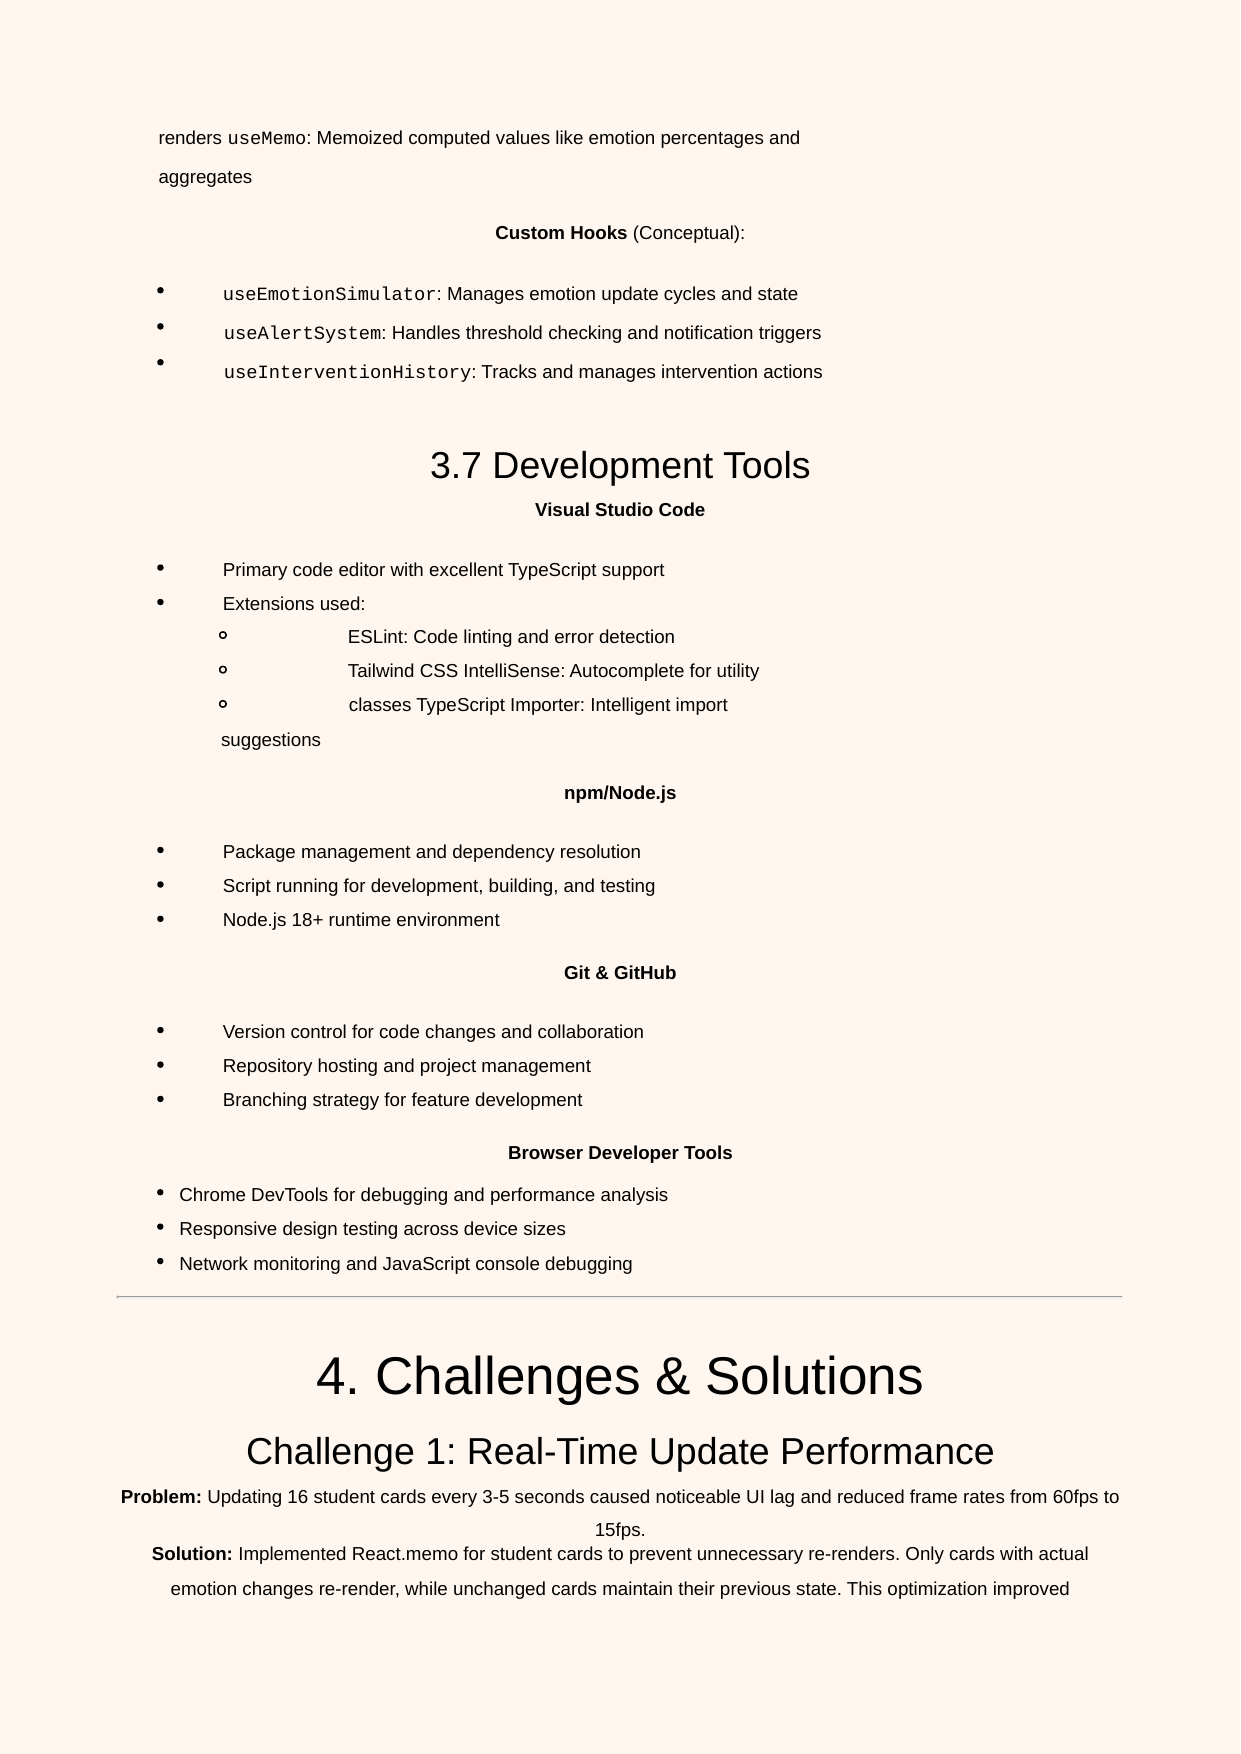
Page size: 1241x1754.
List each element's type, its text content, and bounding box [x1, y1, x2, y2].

text Version control for code changes and collaboration [157, 1021, 1123, 1043]
text ESLint: Code linting and error detection [220, 626, 1123, 648]
subtitle 4. Challenges & Solutions [117, 1345, 1123, 1406]
text emotion changes re-render, while unchanged cards maintain their previous state. This optimization improved [118, 1577, 1122, 1599]
text Branching strategy for feature development [157, 1089, 1123, 1110]
text npm/Node.js [117, 782, 1123, 803]
text Visual Studio Code [117, 499, 1123, 521]
text Package management and dependency resolution [157, 841, 1123, 863]
text Git & GitHub [117, 962, 1123, 983]
text Repository hosting and project management [157, 1055, 1123, 1077]
text useEmotionSimulator: Manages emotion update cycles and state useAlertSystem: Handles threshold checking and notification triggers useInterventionHistory: Tracks and manages intervention actions [157, 282, 918, 384]
text Script running for development, building, and testing [157, 875, 1123, 896]
text Browser Developer Tools [117, 1142, 1123, 1163]
subtitle 3.7 Development Tools [117, 443, 1123, 486]
text Node.js 18+ runtime environment [157, 909, 1123, 930]
text Primary code editor with excellent TypeScript support [157, 559, 1123, 580]
text Problem: Updating 16 student cards every 3-5 seconds caused noticeable UI lag and reduced frame rates from 60fps to [121, 1485, 1123, 1507]
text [157, 126, 870, 187]
text Solution: Implemented React.memo for student cards to prevent unnecessary re-renders. Only cards with actual [118, 1543, 1122, 1565]
text Extensions used: [157, 592, 1123, 614]
text 15fps. [118, 1519, 1122, 1541]
subtitle Challenge 1: Real-Time Update Performance [117, 1429, 1123, 1472]
text Tailwind CSS IntelliSense: Autocomplete for utility classes TypeScript Importer: Intelligent import suggestions [220, 660, 811, 750]
text Custom Hooks (Conceptual): [118, 222, 1122, 244]
